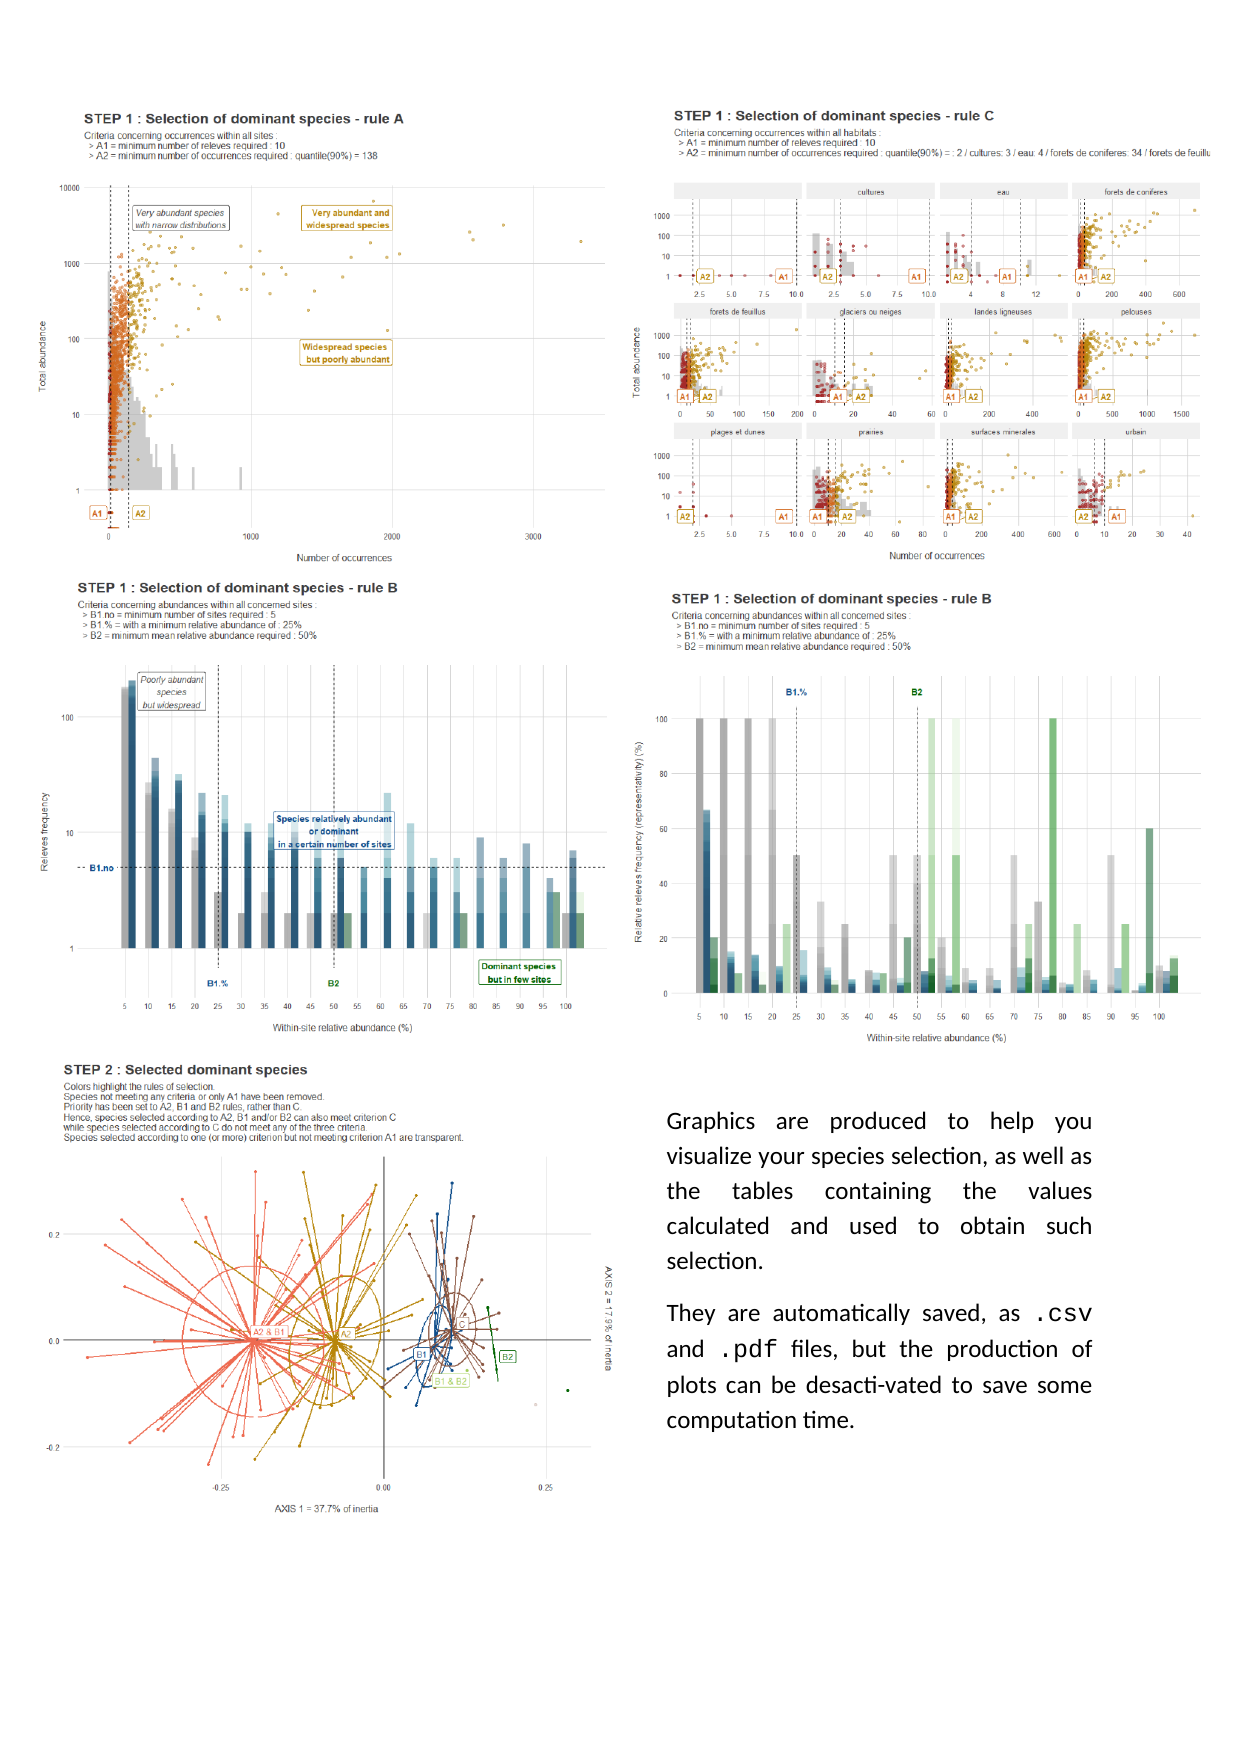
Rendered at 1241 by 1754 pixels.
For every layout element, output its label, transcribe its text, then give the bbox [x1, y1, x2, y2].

picture [623, 102, 1210, 571]
text Graphics are produced to help you visualize your species selection, as well as the tables containing the values calculated and used to obtain such selection. [625, 1105, 1093, 1276]
picture [37, 1055, 625, 1524]
picture [29, 102, 618, 1043]
picture [624, 583, 1212, 1053]
text They are automatically saved, as .csv and .pdf files, but the production of plots can be desacti-vated to save some computation time. [625, 1297, 1093, 1435]
